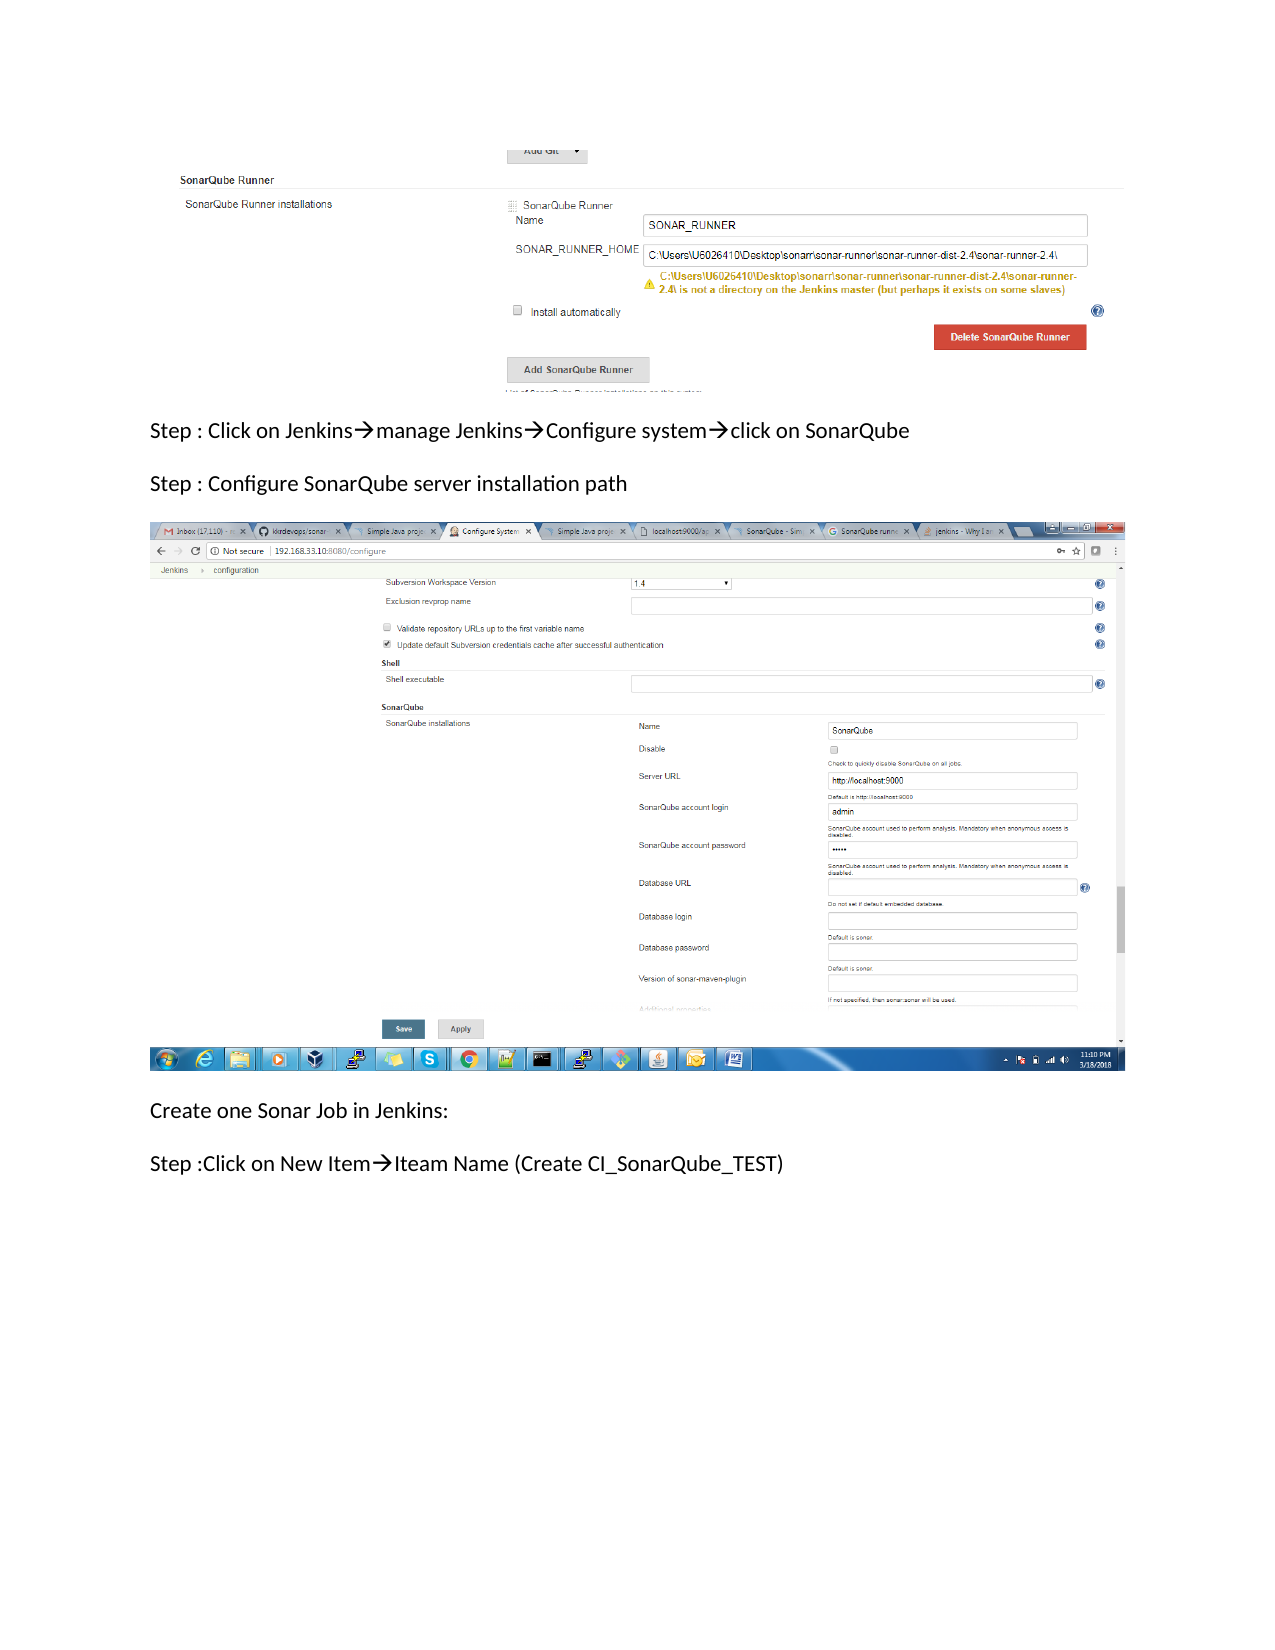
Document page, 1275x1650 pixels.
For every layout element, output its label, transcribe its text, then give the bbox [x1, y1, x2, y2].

text Step : Configure SonarQube server installation path [150, 469, 1125, 498]
text Create one Sonar Job in Jenkins: [150, 1096, 1125, 1124]
text Step :Click on New ItemIteam Name (Create CI_SonarQube_TEST) [150, 1149, 1125, 1177]
text Step : Click on Jenkinsmanage JenkinsConfigure systemclick on SonarQube [150, 417, 1125, 444]
picture [150, 150, 1125, 392]
picture [150, 522, 1125, 1071]
